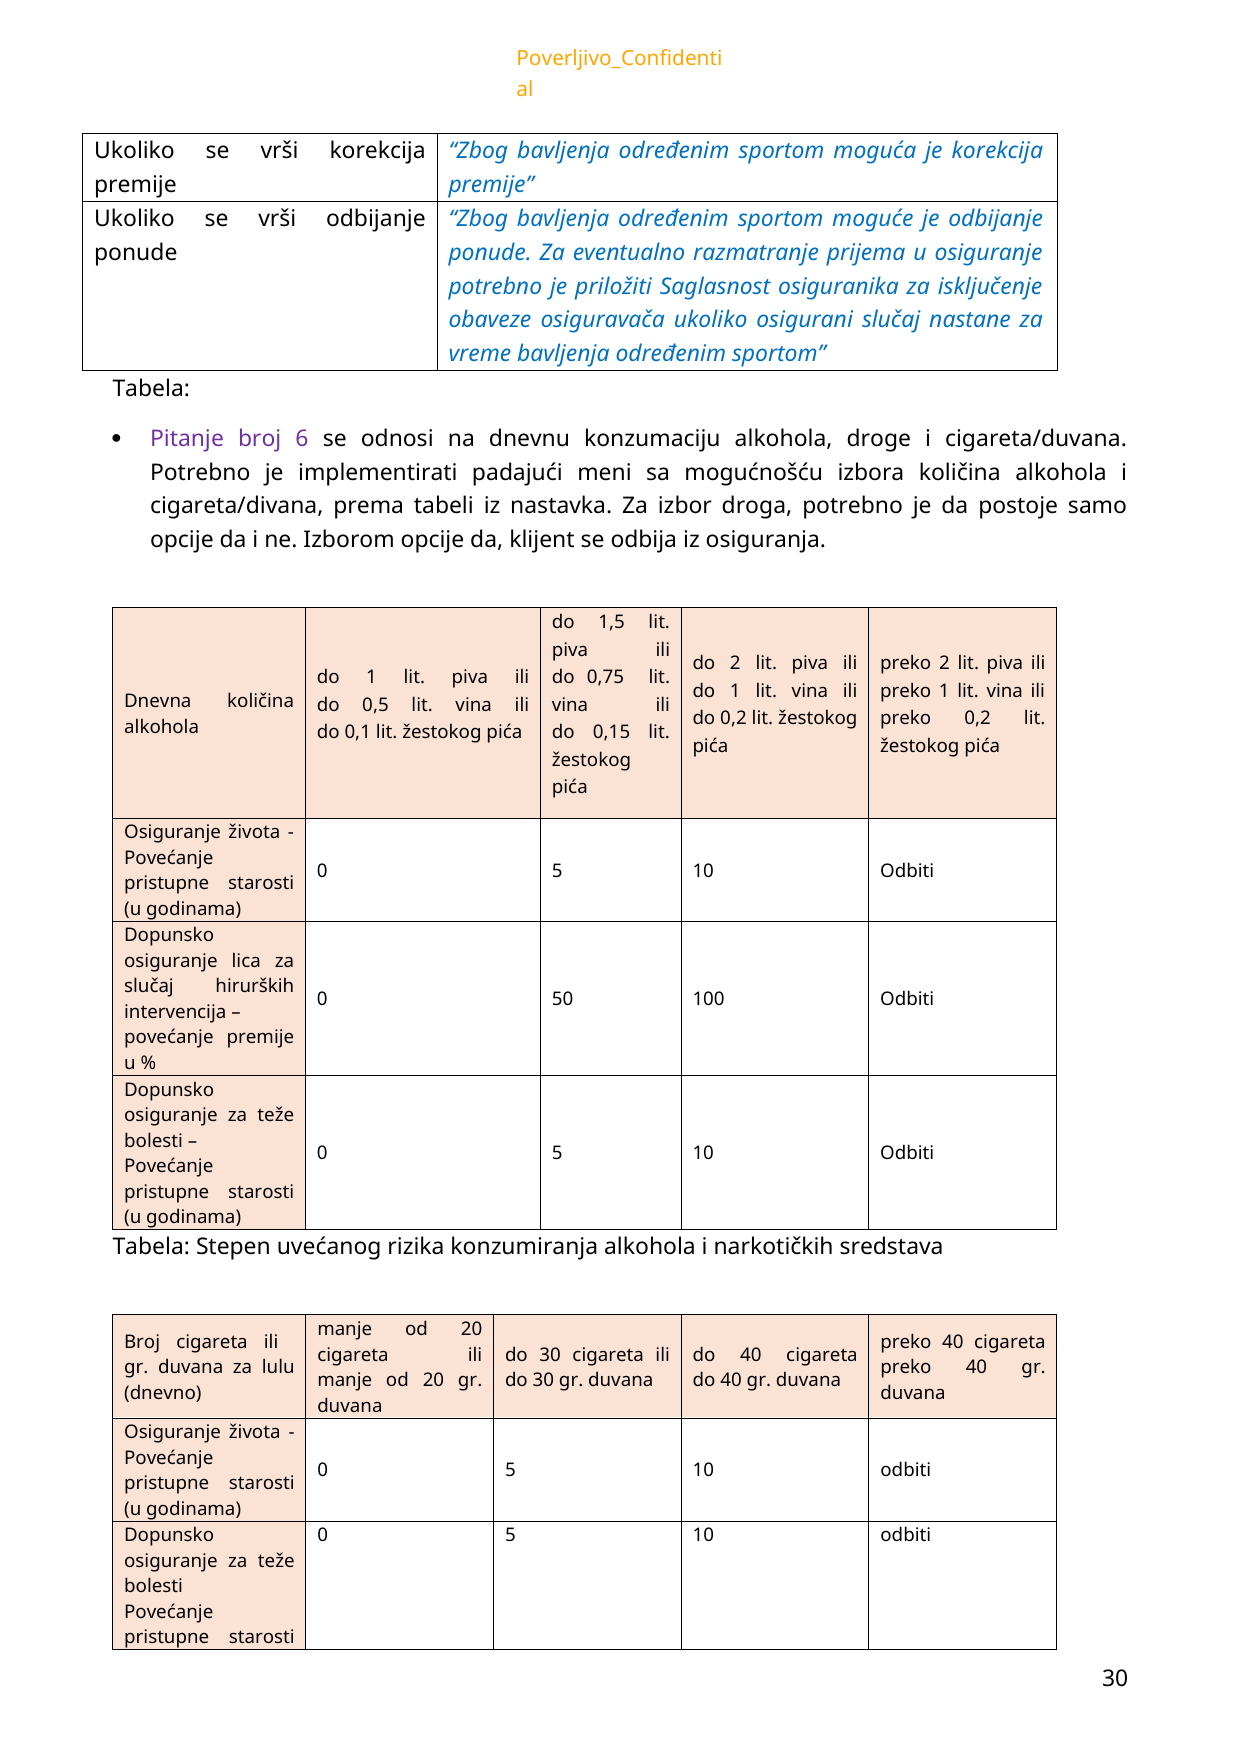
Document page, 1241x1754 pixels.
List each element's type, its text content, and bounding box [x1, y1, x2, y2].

table_cell Ukoliko se vrši korekcija premije [83, 134, 437, 201]
table_header preko 40 cigareta preko 40 gr. duvana [869, 1315, 1056, 1417]
table_header Dnevna količina alkohola [113, 608, 305, 818]
table_cell Odbiti [869, 819, 1056, 921]
table_cell 0 [306, 922, 540, 1075]
table_cell 5 [541, 1076, 681, 1229]
table_cell 50 [541, 922, 681, 1075]
table_cell 10 [682, 1522, 868, 1649]
table_cell 0 [306, 819, 540, 921]
text Tabela: Stepen uvećanog rizika konzumiranja alkohola i narkotičkih sredstava [112, 1230, 1128, 1261]
table_header do 2 lit. piva ili do 1 lit. vina ili do 0,2 lit. žestokog pića [682, 608, 868, 818]
table_cell 0 [306, 1076, 540, 1229]
table_header Broj cigareta ili gr. duvana za lulu (dnevno) [113, 1315, 305, 1417]
table_header do 1 lit. piva ili do 0,5 lit. vina ili do 0,1 lit. žestokog pića [306, 608, 540, 818]
table_cell Dopunsko osiguranje lica za slučaj hirurških intervencija – povećanje premije u % [113, 922, 305, 1075]
table_cell 5 [494, 1419, 681, 1521]
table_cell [113, 1522, 305, 1649]
table_cell Dopunsko osiguranje za teže bolesti – Povećanje pristupne starosti (u godinama) [113, 1076, 305, 1229]
table_cell Odbiti [869, 1076, 1056, 1229]
table_cell 100 [682, 922, 868, 1075]
table_cell 10 [682, 819, 868, 921]
table_cell “Zbog bavljenja određenim sportom moguće je odbijanje ponude. Za eventualno razmatranje prijema u osiguranje potrebno je priložiti Saglasnost osiguranika za isključenje obaveze osiguravača ukoliko osigurani slučaj nastane za vreme bavljenja određenim sportom” [438, 202, 1057, 370]
table_header do 40 cigareta do 40 gr. duvana [682, 1315, 868, 1417]
table_cell “Zbog bavljenja određenim sportom moguća je korekcija premije” [438, 134, 1057, 201]
table_cell 0 [306, 1419, 493, 1521]
list Pitanje broj 6 se odnosi na dnevnu konzumaciju alkohola, droge i cigareta/duvana. Potrebno je implementirati padajući meni sa mogućnošću izbora količina alkohola i cigareta/divana, prema tabeli iz nastavka. Za izbor droga, potrebno je da postoje samo opcije da i ne. Izborom opcije da, klijent se odbija iz osiguranja. [112, 422, 1128, 554]
table_cell Osiguranje života -Povećanje pristupne starosti (u godinama) [113, 1419, 305, 1521]
table_cell 5 [494, 1522, 681, 1649]
table_cell 10 [682, 1076, 868, 1229]
table_cell 5 [541, 819, 681, 921]
table_cell odbiti [869, 1522, 1056, 1649]
table_cell 10 [682, 1419, 868, 1521]
table_cell 0 [306, 1522, 493, 1649]
table_header do 30 cigareta ili do 30 gr. duvana [494, 1315, 681, 1417]
table_cell odbiti [869, 1419, 1056, 1521]
table_cell Ukoliko se vrši odbijanje ponude [83, 202, 437, 370]
table_header manje od 20 cigareta ili manje od 20 gr. duvana [306, 1315, 493, 1417]
table_cell Odbiti [869, 922, 1056, 1075]
table_cell Osiguranje života - Povećanje pristupne starosti (u godinama) [113, 819, 305, 921]
table_header preko 2 lit. piva ili preko 1 lit. vina ili preko 0,2 lit. žestokog pića [869, 608, 1056, 818]
text Tabela: [112, 371, 1128, 403]
table_header do 1,5 lit. piva ili do 0,75 lit. vina ili do 0,15 lit. žestokog pića [541, 608, 681, 818]
